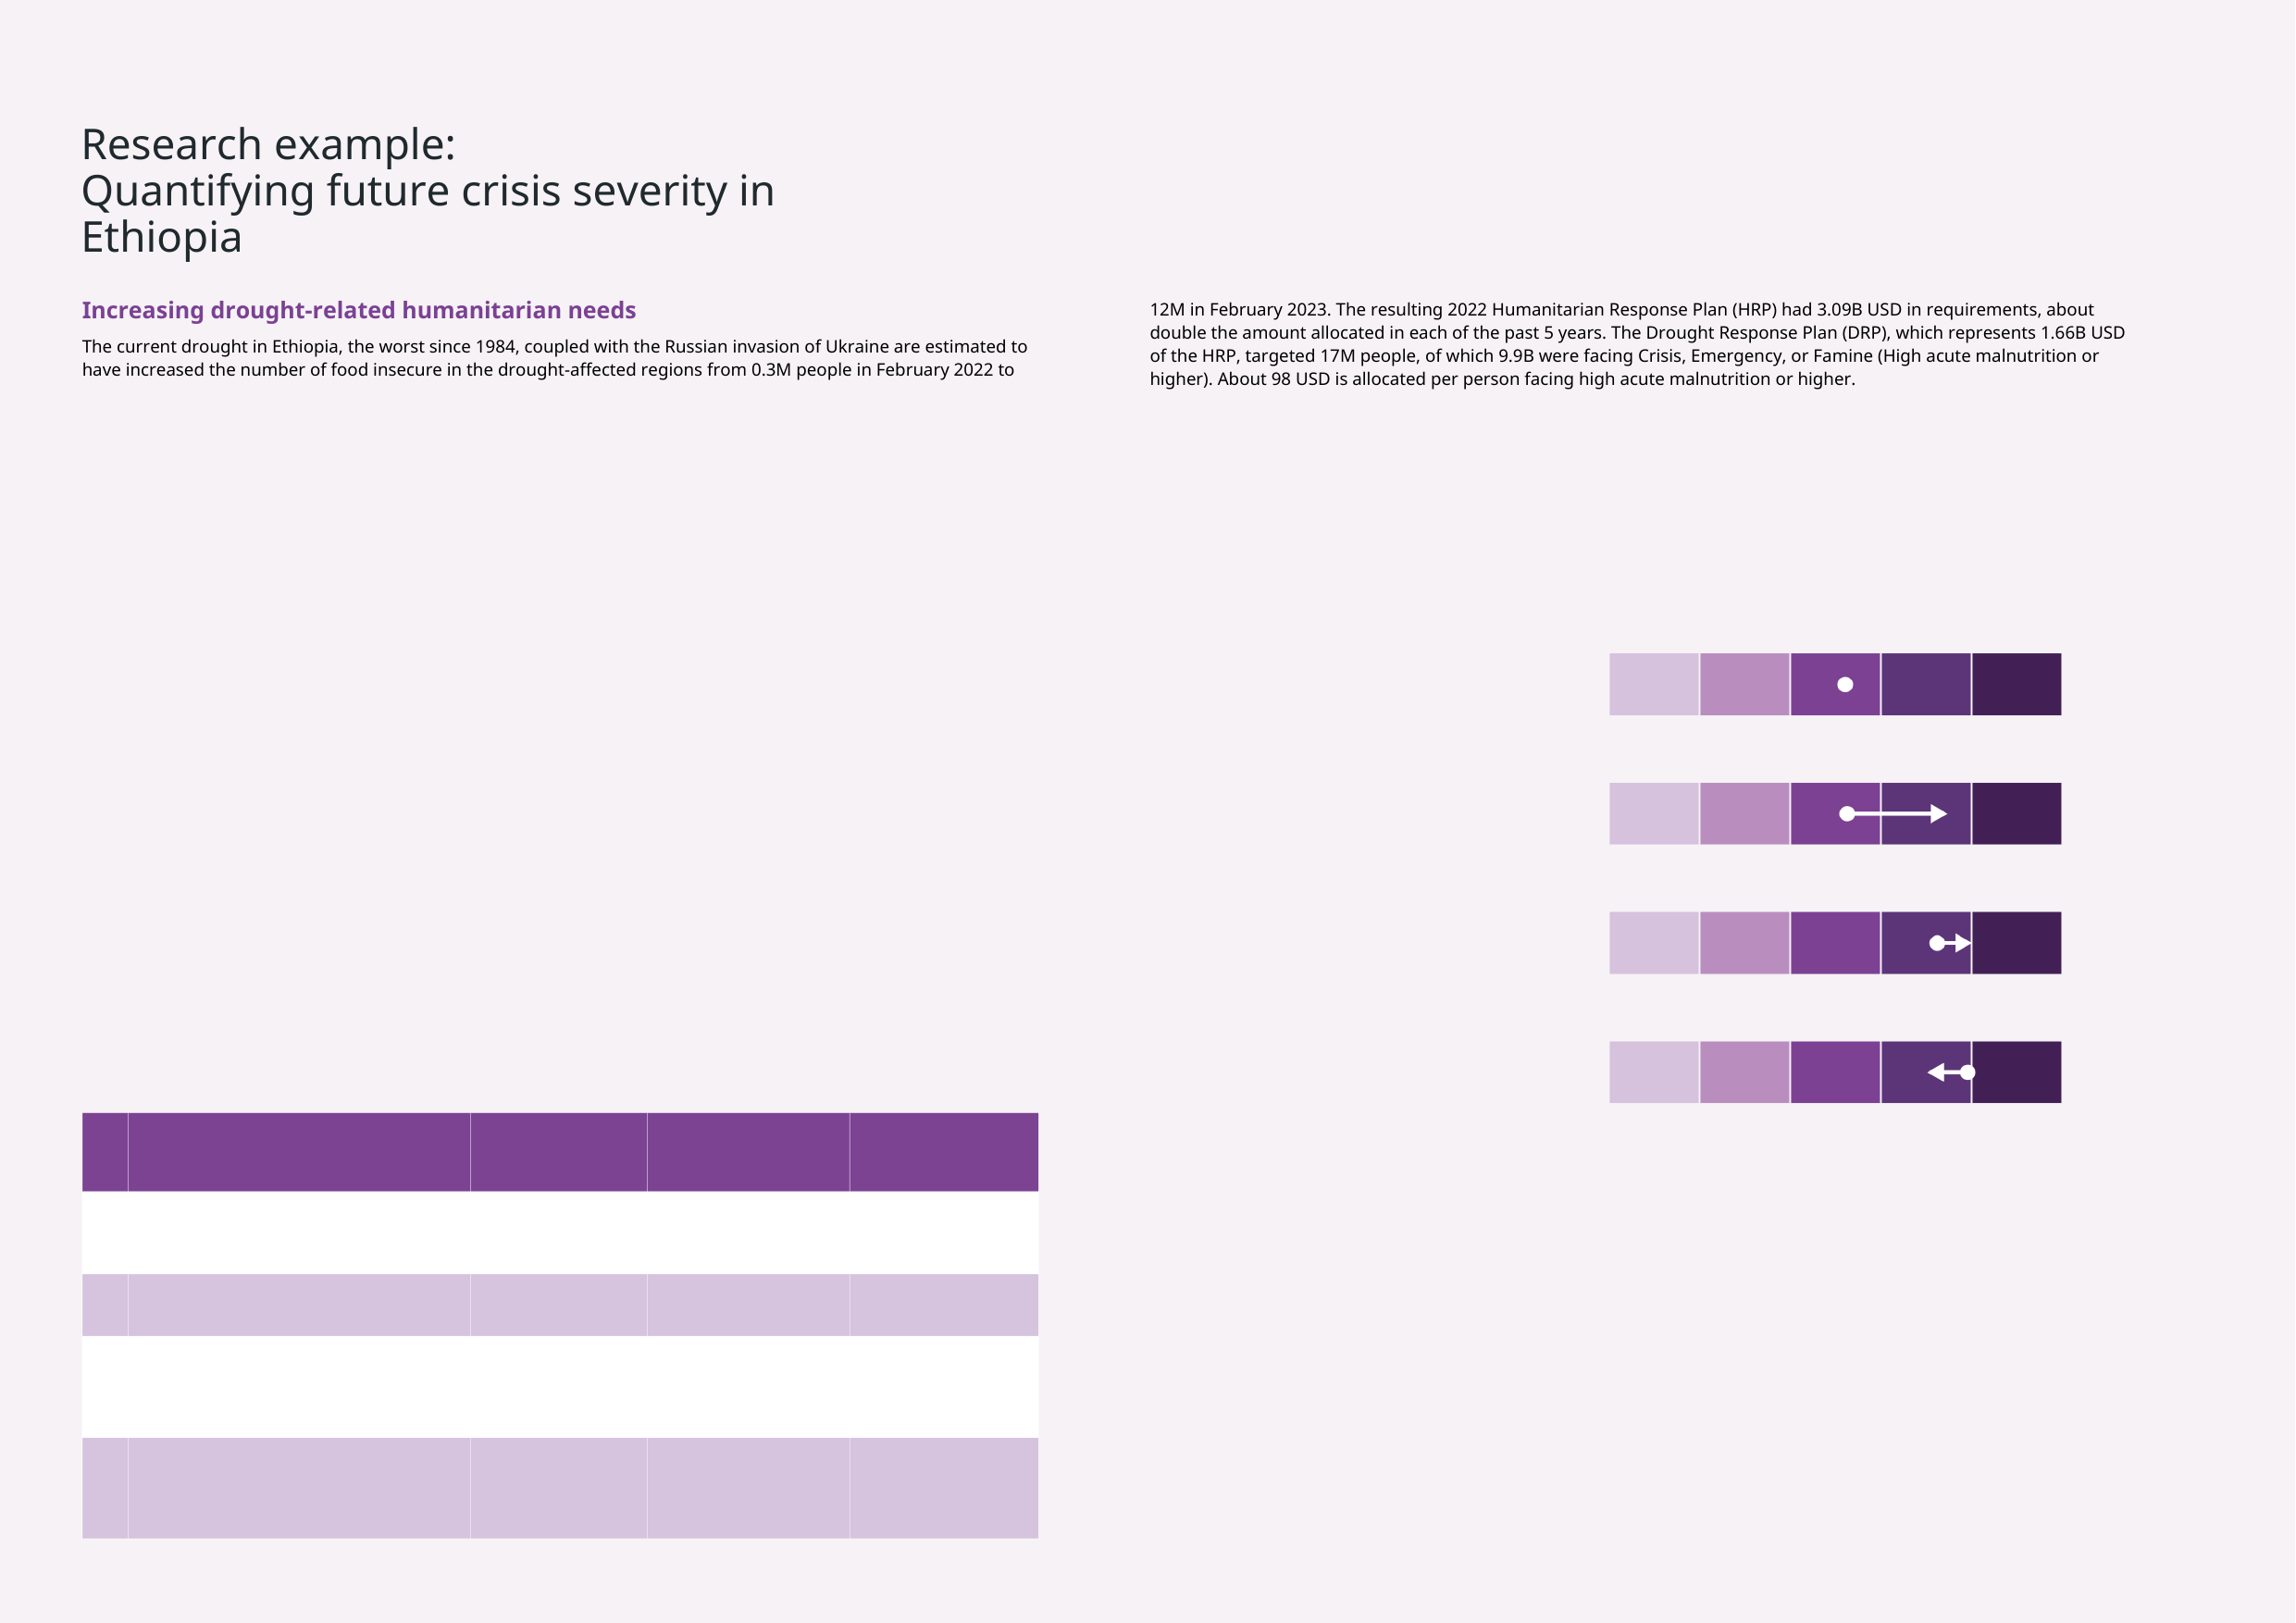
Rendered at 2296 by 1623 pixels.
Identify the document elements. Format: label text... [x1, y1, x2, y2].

text Research example: Quantifying future crisis severity in Ethiopia [81, 123, 855, 262]
text The current drought in Ethiopia, the worst since 1984, coupled with the Russian invasion of Ukraine are estimated to have increased the number of food insecure in the drought-affected regions from 0.3M people in February 2022 to 12M in February 2023. The resulting 2022 Humanitarian Response Plan (HRP) had 3.09B USD in requirements, about double the amount allocated in each of the past 5 years. The Drought Response Plan (DRP), which represents 1.66B USD of the HRP, targeted 17M people, of which 9.9B were facing Crisis, Emergency, or Famine (High acute malnutrition or higher). About 98 USD is allocated per person facing high acute malnutrition or higher. [1149, 297, 2132, 390]
picture [0, 0, 2296, 1623]
text Increasing drought-related humanitarian needs [81, 297, 1148, 325]
text The current drought in Ethiopia, the worst since 1984, coupled with the Russian invasion of Ukraine are estimated to have increased the number of food insecure in the drought-affected regions from 0.3M people in February 2022 to 12M in February 2023. The resulting 2022 Humanitarian Response Plan (HRP) had 3.09B USD in requirements, about double the amount allocated in each of the past 5 years. The Drought Response Plan (DRP), which represents 1.66B USD of the HRP, targeted 17M people, of which 9.9B were facing Crisis, Emergency, or Famine (High acute malnutrition or higher). About 98 USD is allocated per person facing high acute malnutrition or higher. [81, 335, 1051, 381]
